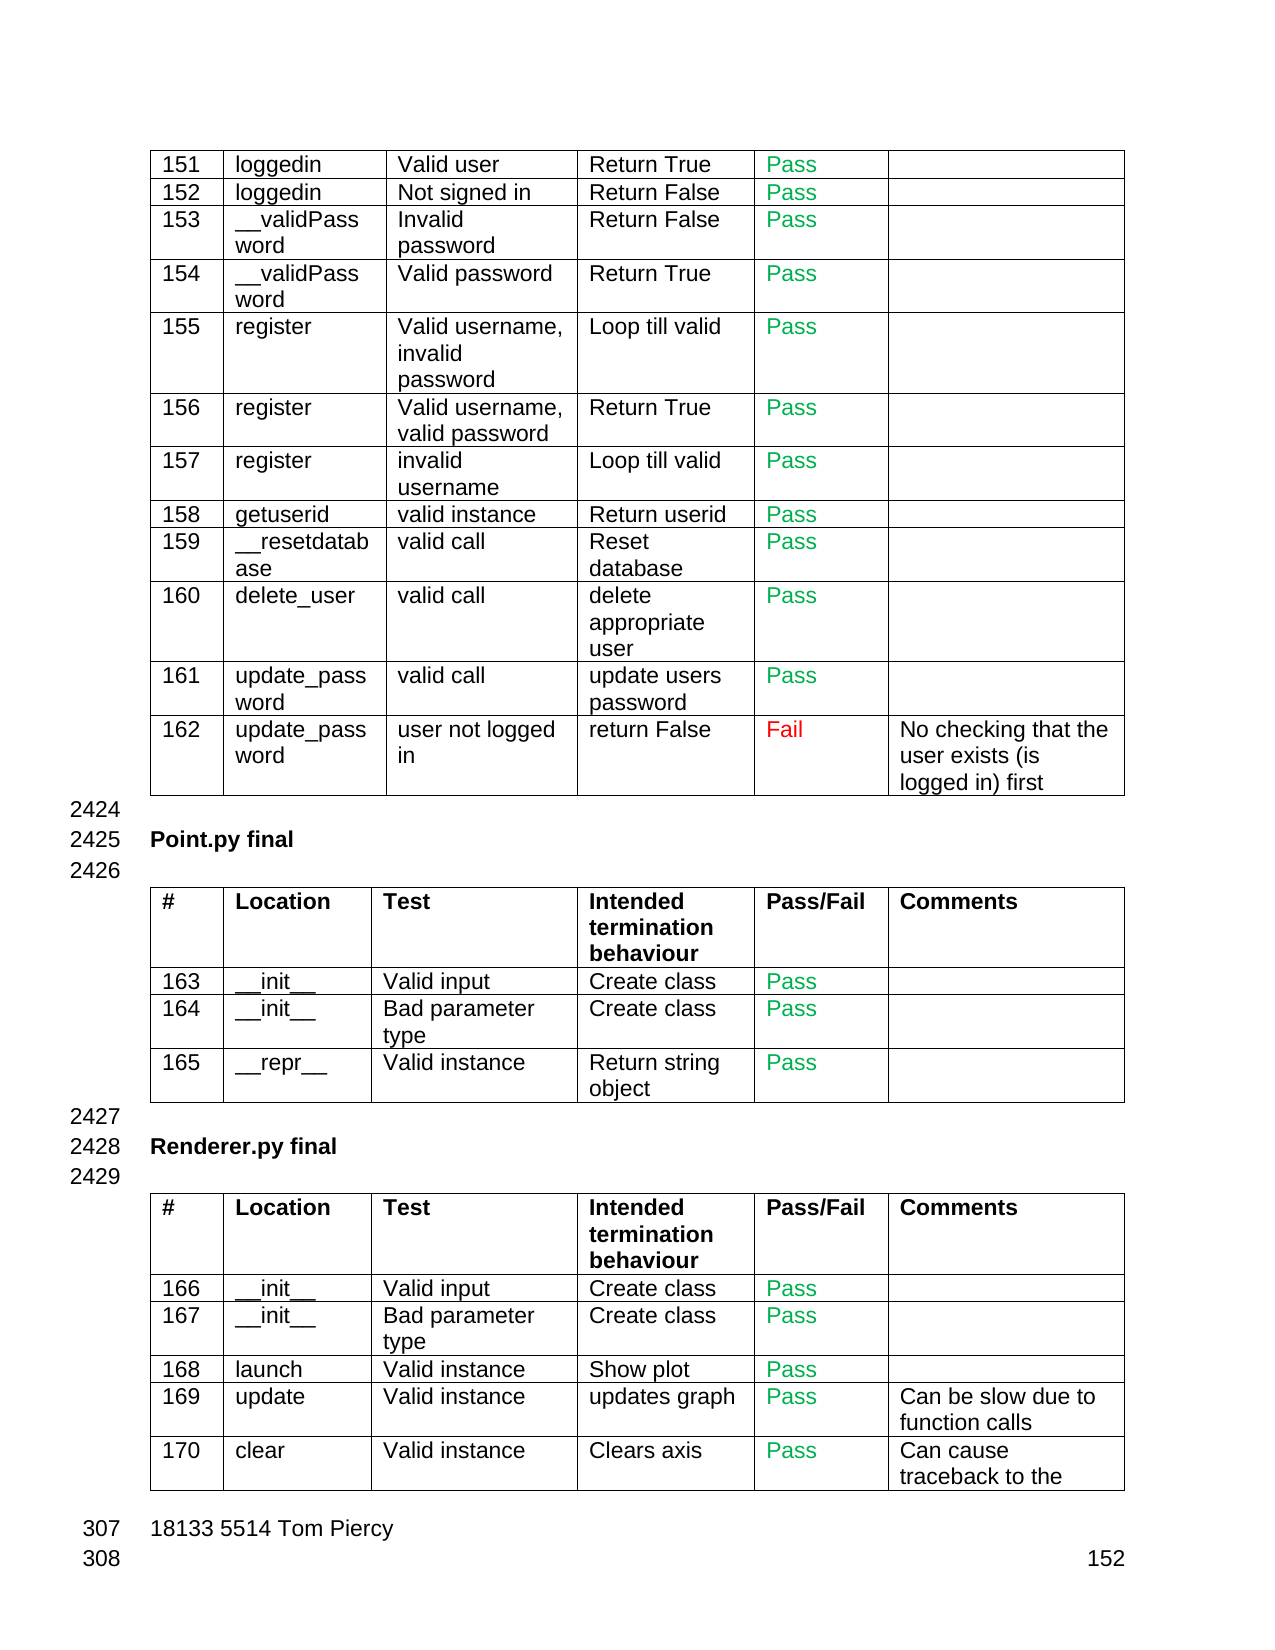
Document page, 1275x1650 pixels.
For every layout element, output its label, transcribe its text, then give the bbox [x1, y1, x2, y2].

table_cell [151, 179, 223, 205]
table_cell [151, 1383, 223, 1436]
text Renderer.py final [150, 1133, 1125, 1159]
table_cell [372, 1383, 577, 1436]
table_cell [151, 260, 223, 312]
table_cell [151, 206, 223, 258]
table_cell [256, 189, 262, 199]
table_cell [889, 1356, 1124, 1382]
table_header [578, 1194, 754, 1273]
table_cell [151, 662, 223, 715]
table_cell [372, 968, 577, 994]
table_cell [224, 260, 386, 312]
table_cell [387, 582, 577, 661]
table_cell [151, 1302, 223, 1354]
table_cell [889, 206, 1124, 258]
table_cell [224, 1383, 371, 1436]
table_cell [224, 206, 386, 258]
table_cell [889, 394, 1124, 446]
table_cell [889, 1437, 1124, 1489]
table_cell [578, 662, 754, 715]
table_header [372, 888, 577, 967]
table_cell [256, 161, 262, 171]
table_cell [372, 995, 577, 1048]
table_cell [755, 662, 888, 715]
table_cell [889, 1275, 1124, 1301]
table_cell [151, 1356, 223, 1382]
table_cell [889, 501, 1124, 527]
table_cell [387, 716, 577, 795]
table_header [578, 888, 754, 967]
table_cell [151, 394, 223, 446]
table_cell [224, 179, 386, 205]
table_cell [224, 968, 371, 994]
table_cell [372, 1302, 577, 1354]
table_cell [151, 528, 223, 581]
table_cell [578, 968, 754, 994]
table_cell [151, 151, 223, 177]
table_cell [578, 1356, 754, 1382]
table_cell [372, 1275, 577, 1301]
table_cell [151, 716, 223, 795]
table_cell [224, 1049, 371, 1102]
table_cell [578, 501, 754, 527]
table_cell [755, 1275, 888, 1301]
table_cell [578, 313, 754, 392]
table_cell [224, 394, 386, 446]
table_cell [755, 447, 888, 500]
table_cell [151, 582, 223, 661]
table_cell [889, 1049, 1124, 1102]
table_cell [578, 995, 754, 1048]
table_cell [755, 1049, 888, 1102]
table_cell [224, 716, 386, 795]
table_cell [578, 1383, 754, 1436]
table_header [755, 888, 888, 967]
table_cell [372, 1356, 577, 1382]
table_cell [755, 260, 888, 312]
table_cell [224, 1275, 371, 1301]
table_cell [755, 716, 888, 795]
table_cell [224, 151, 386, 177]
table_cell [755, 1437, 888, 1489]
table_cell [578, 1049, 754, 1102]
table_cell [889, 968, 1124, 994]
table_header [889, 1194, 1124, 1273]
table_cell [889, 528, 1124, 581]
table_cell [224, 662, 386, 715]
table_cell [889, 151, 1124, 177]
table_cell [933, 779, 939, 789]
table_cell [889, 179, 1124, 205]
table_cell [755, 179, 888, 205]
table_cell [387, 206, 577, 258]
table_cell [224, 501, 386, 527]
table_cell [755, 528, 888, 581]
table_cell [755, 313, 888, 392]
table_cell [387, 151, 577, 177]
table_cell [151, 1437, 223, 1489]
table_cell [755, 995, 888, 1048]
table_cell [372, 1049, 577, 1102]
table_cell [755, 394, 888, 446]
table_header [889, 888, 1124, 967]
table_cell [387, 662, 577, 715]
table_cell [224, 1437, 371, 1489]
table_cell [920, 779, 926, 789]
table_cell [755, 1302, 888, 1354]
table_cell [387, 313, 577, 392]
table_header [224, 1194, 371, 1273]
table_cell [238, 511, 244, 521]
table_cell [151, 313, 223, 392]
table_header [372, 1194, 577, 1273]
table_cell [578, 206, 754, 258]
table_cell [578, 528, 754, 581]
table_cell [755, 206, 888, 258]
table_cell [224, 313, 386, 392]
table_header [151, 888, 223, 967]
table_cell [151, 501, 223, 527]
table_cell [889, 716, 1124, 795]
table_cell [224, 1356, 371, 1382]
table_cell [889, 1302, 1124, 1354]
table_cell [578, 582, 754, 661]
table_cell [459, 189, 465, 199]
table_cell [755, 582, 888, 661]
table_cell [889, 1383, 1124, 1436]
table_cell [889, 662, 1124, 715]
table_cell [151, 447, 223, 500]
text Point.py final [150, 826, 1125, 853]
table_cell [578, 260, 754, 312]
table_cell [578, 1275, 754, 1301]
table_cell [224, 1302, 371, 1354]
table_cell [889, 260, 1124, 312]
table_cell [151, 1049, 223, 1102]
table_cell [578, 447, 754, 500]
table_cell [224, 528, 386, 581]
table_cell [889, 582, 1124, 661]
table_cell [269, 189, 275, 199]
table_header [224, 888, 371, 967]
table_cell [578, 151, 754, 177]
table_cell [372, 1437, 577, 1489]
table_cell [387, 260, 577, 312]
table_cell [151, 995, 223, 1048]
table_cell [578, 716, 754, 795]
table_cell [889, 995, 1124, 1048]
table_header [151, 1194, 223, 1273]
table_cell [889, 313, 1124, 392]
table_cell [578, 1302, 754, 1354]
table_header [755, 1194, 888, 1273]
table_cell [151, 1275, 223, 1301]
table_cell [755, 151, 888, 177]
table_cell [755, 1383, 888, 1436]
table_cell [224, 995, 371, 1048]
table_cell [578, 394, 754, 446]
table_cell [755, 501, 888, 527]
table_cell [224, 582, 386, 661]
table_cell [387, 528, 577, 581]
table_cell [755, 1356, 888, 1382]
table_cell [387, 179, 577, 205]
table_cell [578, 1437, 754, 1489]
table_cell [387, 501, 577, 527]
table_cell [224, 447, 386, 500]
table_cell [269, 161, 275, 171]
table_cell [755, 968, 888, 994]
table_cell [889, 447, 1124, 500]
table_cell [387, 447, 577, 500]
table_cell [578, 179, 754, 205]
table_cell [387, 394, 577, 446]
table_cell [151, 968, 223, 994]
